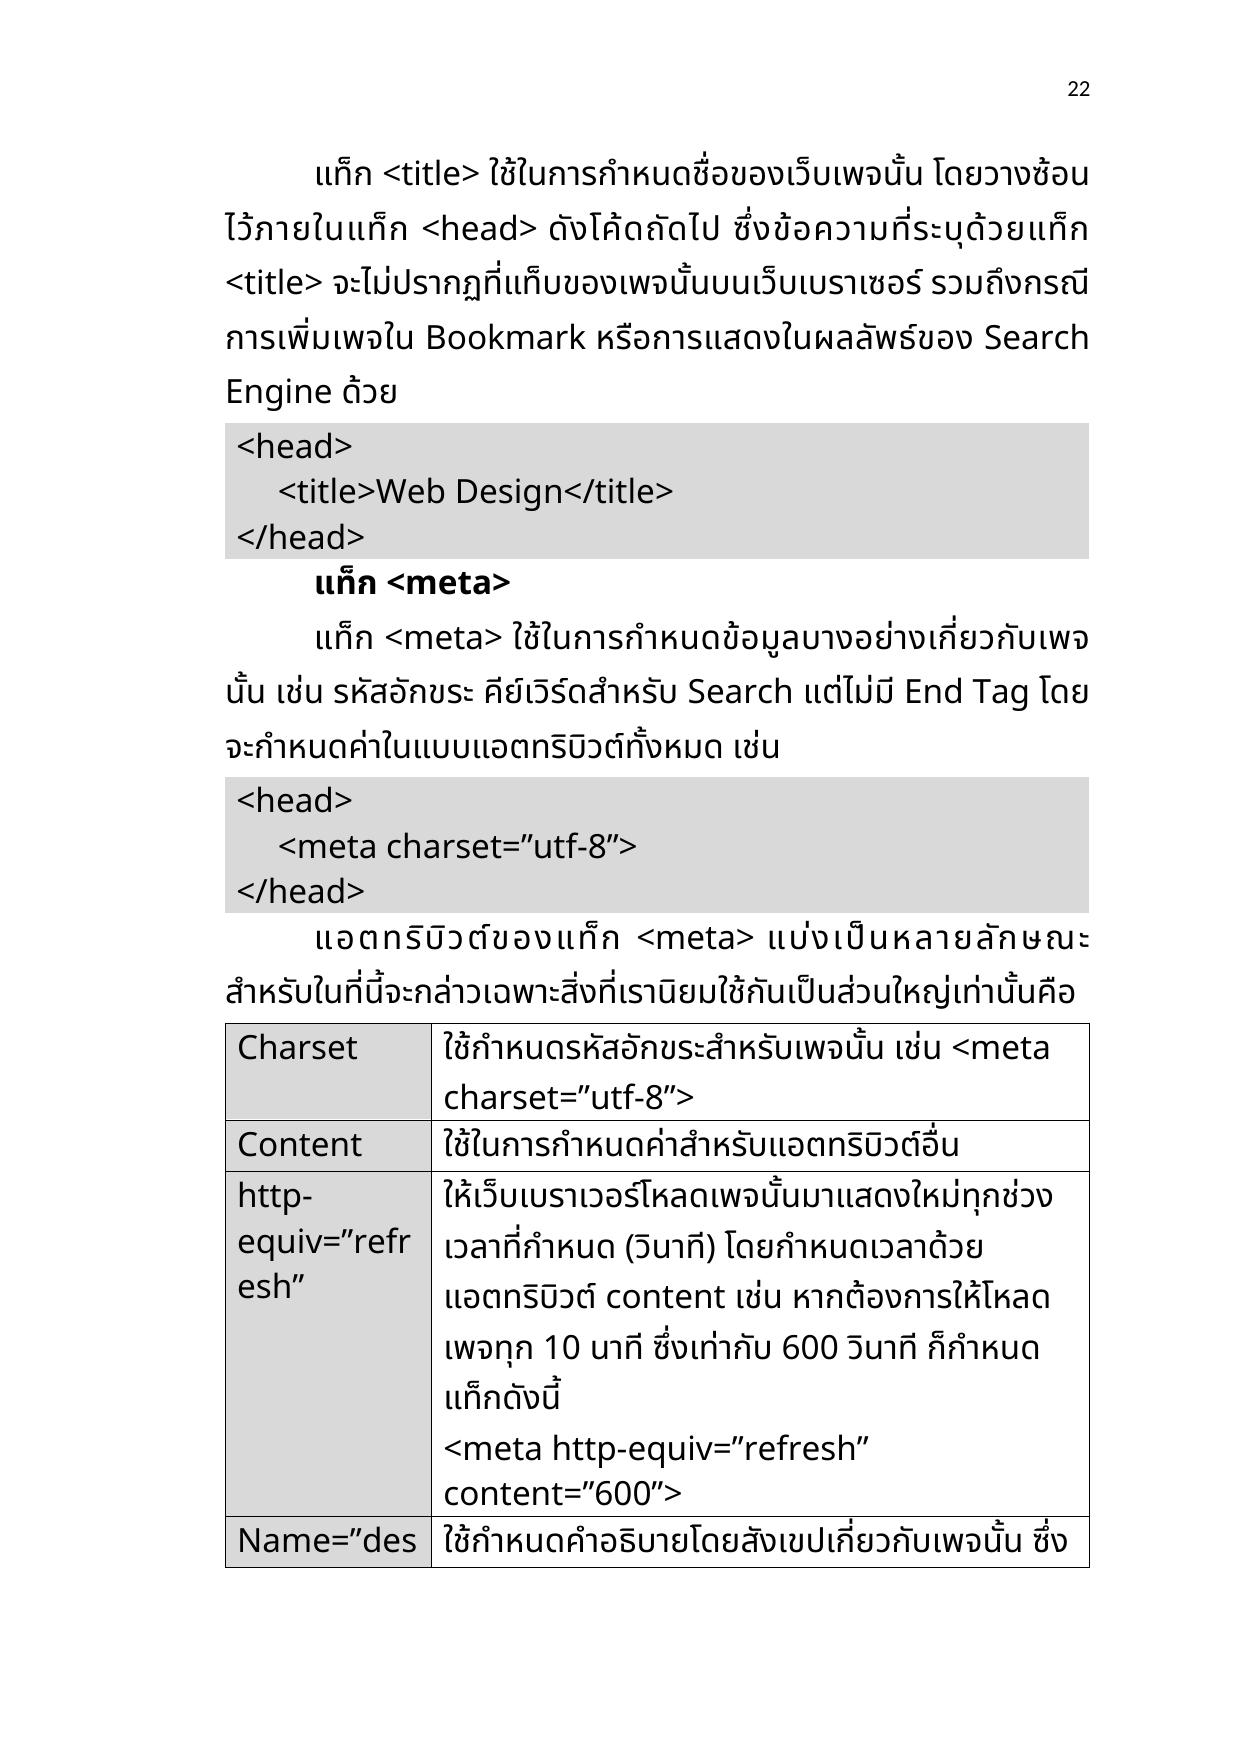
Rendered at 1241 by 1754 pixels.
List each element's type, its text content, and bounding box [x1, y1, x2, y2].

table_cell ใช้ในการกำหนดค่าสำหรับแอตทริบิวต์อื่น [432, 1121, 1089, 1171]
text แท็ก <meta> ใช้ในการกำหนดข้อมูลบางอย่างเกี่ยวกับเพจนั้น เช่น รหัสอักขระ คีย์เวิร์ดสำหรับ Search แต่ไม่มี End Tag โดยจะกำหนดค่าในแบบแอตทริบิวต์ทั้งหมด เช่น [225, 614, 1090, 773]
table_cell Name=”description” [226, 1517, 431, 1567]
text แท็ก <meta> [225, 559, 1090, 610]
table_cell Content [226, 1121, 431, 1171]
text แอตทริบิวต์ของแท็ก <meta> แบ่งเป็นหลายลักษณะ สำหรับในที่นี้จะกล่าวเฉพาะสิ่งที่เรานิยมใช้กันเป็นส่วนใหญ่เท่านั้นคือ [225, 913, 1090, 1018]
text แท็ก <title> ใช้ในการกำหนดชื่อของเว็บเพจนั้น โดยวางซ้อนไว้ภายในแท็ก <head> ดังโค้ดถัดไป ซึ่งข้อความที่ระบุด้วยแท็ก <title> จะไม่ปรากฏที่แท็บของเพจนั้นบนเว็บเบราเซอร์ รวมถึงกรณีการเพิ่มเพจใน Bookmark หรือการแสดงในผลลัพธ์ของ Search Engine ด้วย [225, 150, 1090, 419]
table_cell http-equiv=”refresh” [226, 1172, 431, 1516]
table_header Charset [226, 1024, 431, 1119]
table_cell ให้เว็บเบราเวอร์โหลดเพจนั้นมาแสดงใหม่ทุกช่วงเวลาที่กำหนด (วินาที) โดยกำหนดเวลาด้วยแอตทริบิวต์ content เช่น หากต้องการให้โหลดเพจทุก 10 นาที ซึ่งเท่ากับ 600 วินาที ก็กำหนดแท็กดังนี้ <meta http-equiv=”refresh” content=”600”> [432, 1172, 1089, 1516]
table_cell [432, 1517, 1089, 1567]
table_header ใช้กำหนดรหัสอักขระสำหรับเพจนั้น เช่น <meta charset=”utf-8”> [432, 1024, 1089, 1119]
